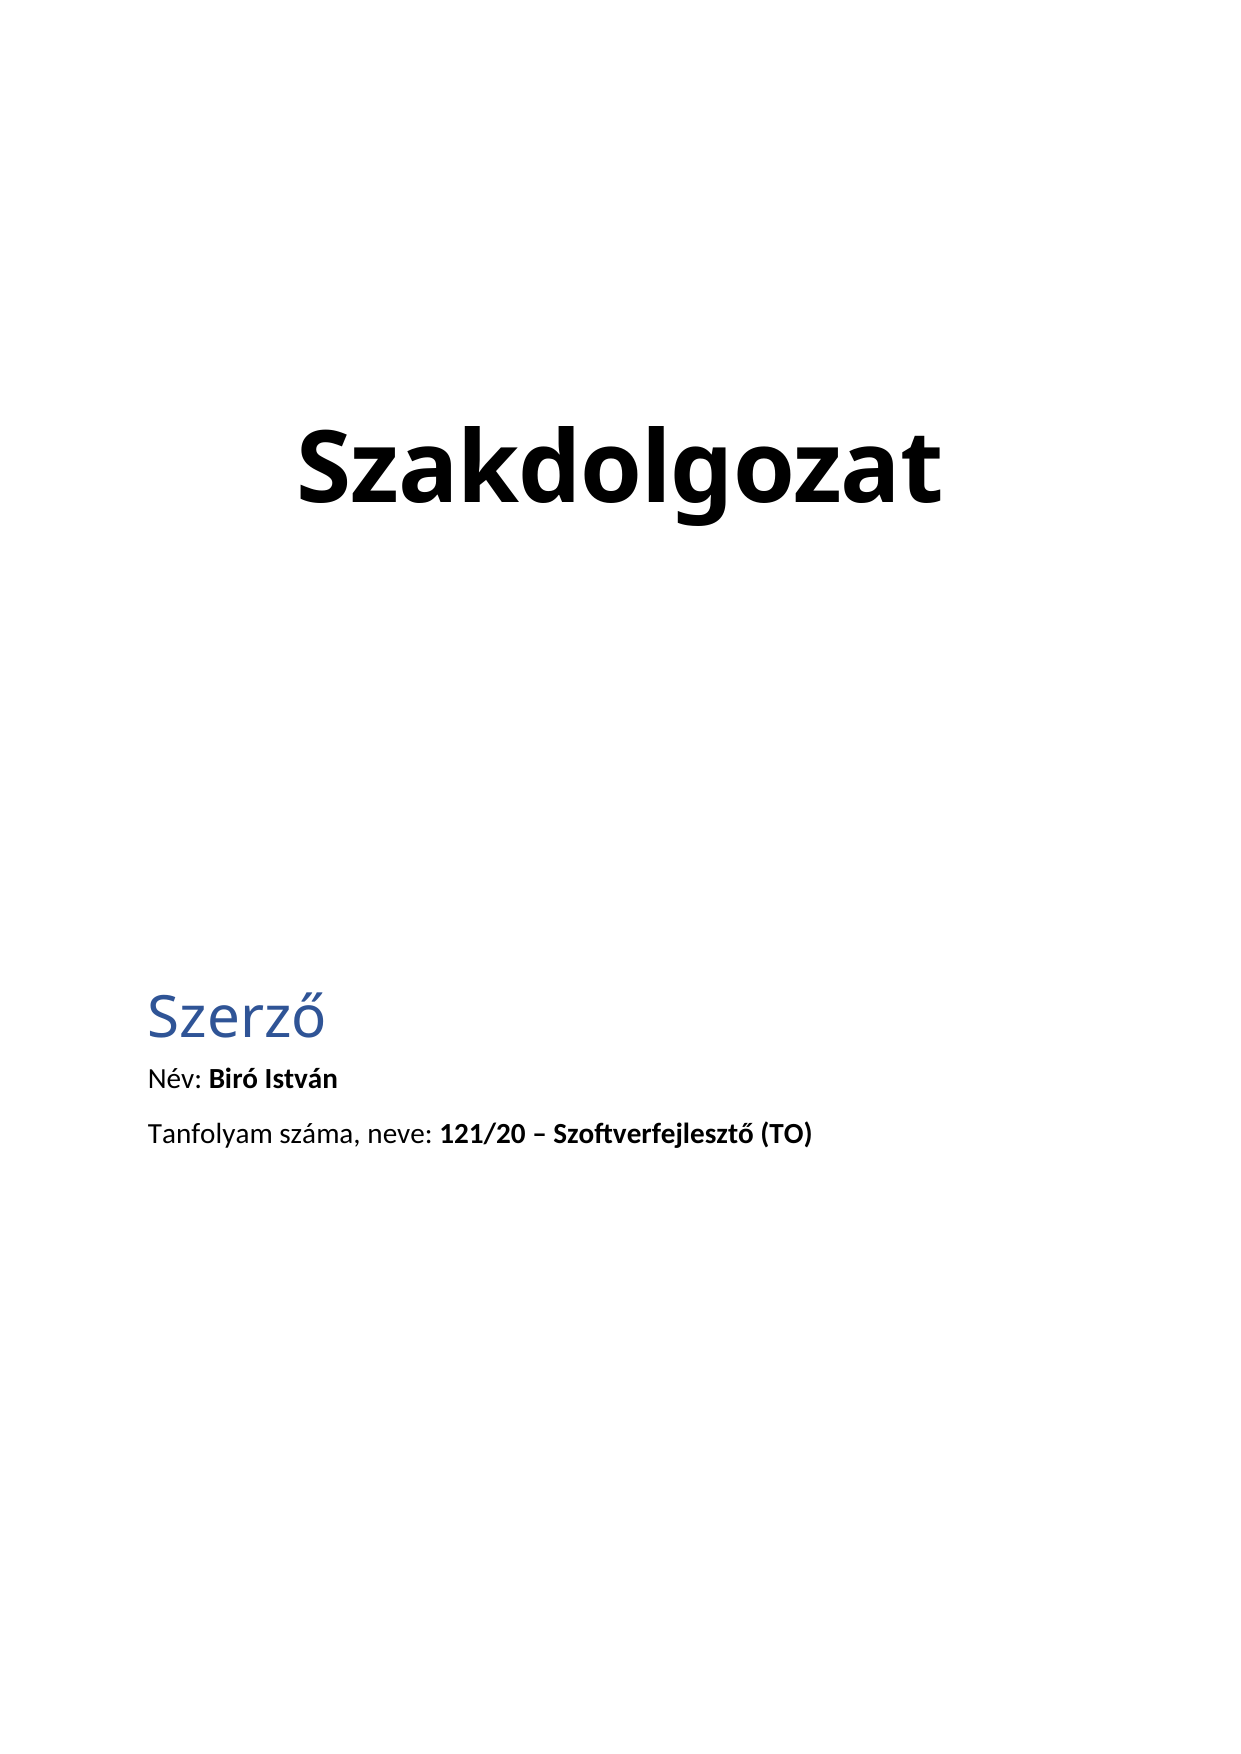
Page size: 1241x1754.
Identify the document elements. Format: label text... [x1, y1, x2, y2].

text Tanfolyam száma, neve: 121/20 – Szoftverfejlesztő (TO) [148, 1116, 1093, 1151]
text Név: Biró István [148, 1061, 1093, 1096]
title Szakdolgozat [148, 395, 1093, 532]
subtitle Szerző [148, 975, 1093, 1054]
